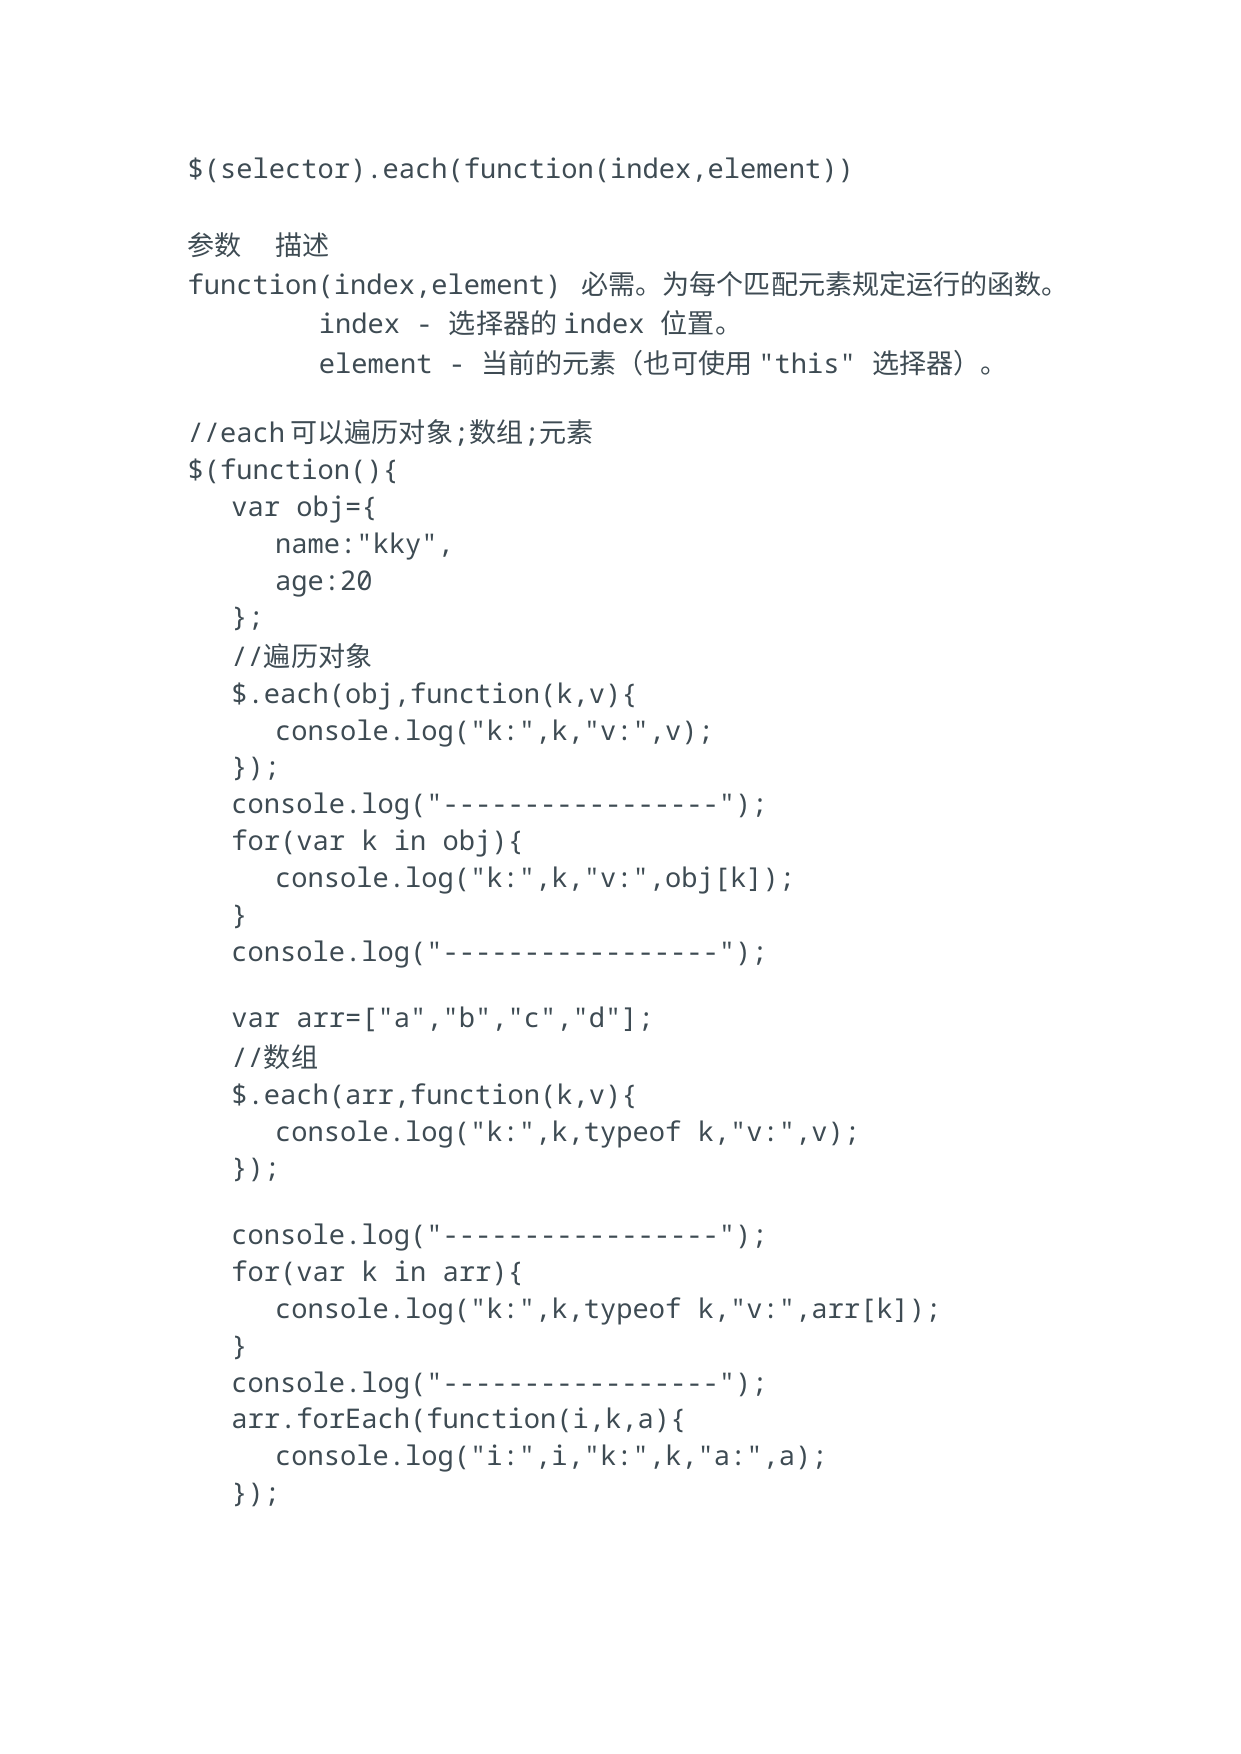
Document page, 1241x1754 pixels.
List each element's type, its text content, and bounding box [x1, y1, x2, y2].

text $.each(arr,function(k,v){ [187, 1075, 1053, 1112]
text arr.forEach(function(i,k,a){ [187, 1400, 1053, 1437]
text }); [187, 748, 1053, 785]
text name:"kky", [187, 524, 1053, 561]
text console.log("k:",k,typeof k,"v:",v); [187, 1112, 1053, 1149]
text console.log("-----------------"); [187, 1216, 1053, 1252]
text console.log("k:",k,"v:",v); [187, 711, 1053, 748]
text 参数 描述 [187, 224, 1053, 263]
text var arr=["a","b","c","d"]; [187, 999, 1053, 1036]
text for(var k in obj){ [187, 822, 1053, 858]
text for(var k in arr){ [187, 1252, 1053, 1289]
text console.log("-----------------"); [187, 785, 1053, 822]
text //遍历对象 [187, 635, 1053, 674]
text //each可以遍历对象;数组;元素 [187, 411, 1053, 450]
text }); [187, 1149, 1053, 1186]
text }; [187, 598, 1053, 635]
text index - 选择器的 index 位置。 [187, 302, 1053, 342]
text function(index,element) 必需。为每个匹配元素规定运行的函数。 [187, 263, 1053, 302]
text $(selector).each(function(index,element)) [187, 150, 1053, 187]
text } [187, 895, 1053, 932]
text age:20 [187, 561, 1053, 598]
text console.log("k:",k,"v:",obj[k]); [187, 858, 1053, 895]
text console.log("-----------------"); [187, 1363, 1053, 1400]
text console.log("i:",i,"k:",k,"a:",a); [187, 1437, 1053, 1474]
text }); [187, 1474, 1053, 1511]
text $(function(){ [187, 450, 1053, 487]
text //数组 [187, 1036, 1053, 1075]
text var obj={ [187, 487, 1053, 524]
text element - 当前的元素（也可使用 "this" 选择器）。 [187, 342, 1053, 381]
text console.log("-----------------"); [187, 932, 1053, 969]
text $.each(obj,function(k,v){ [187, 674, 1053, 711]
text console.log("k:",k,typeof k,"v:",arr[k]); [187, 1289, 1053, 1326]
text } [187, 1326, 1053, 1363]
